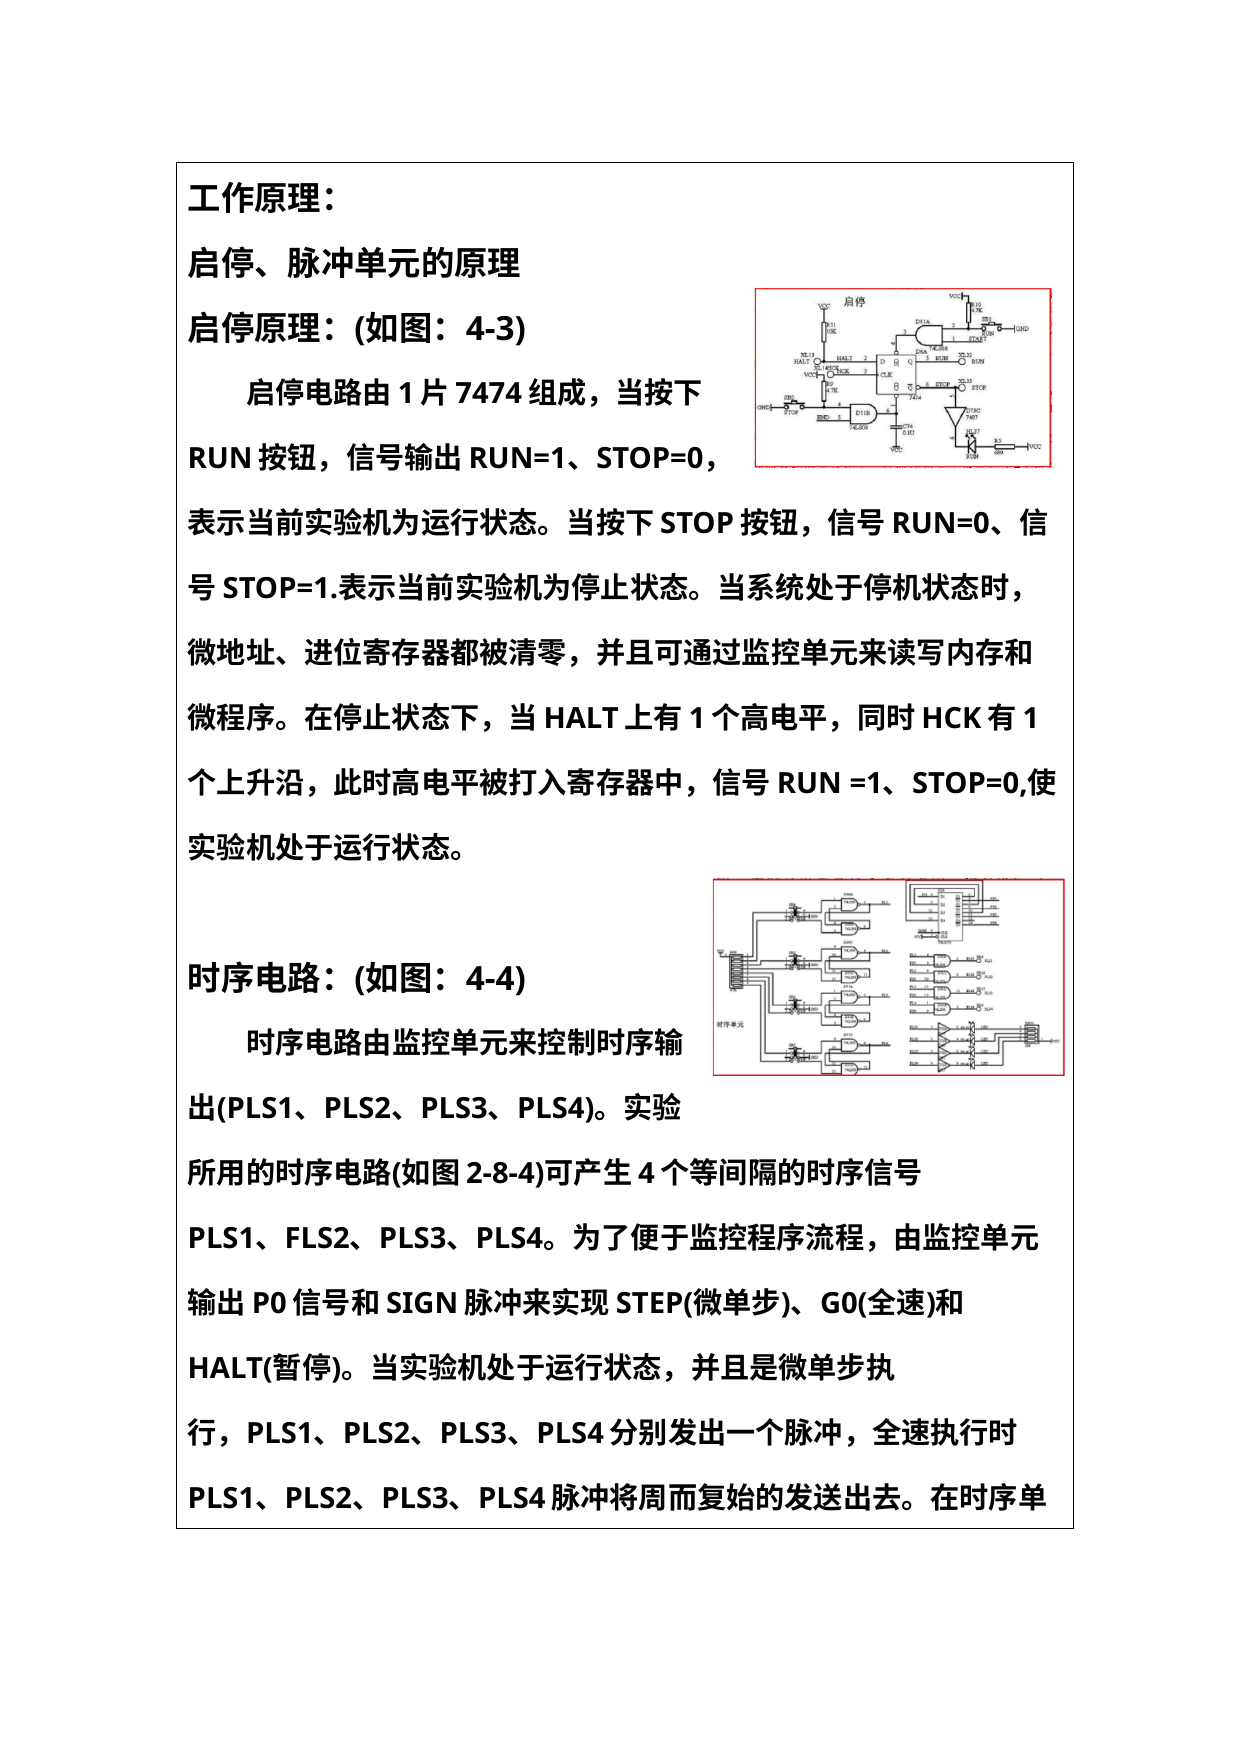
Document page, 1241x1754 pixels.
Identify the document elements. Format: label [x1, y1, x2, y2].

table_cell [177, 163, 1073, 1528]
picture [754, 288, 1053, 468]
picture [712, 878, 1065, 1076]
